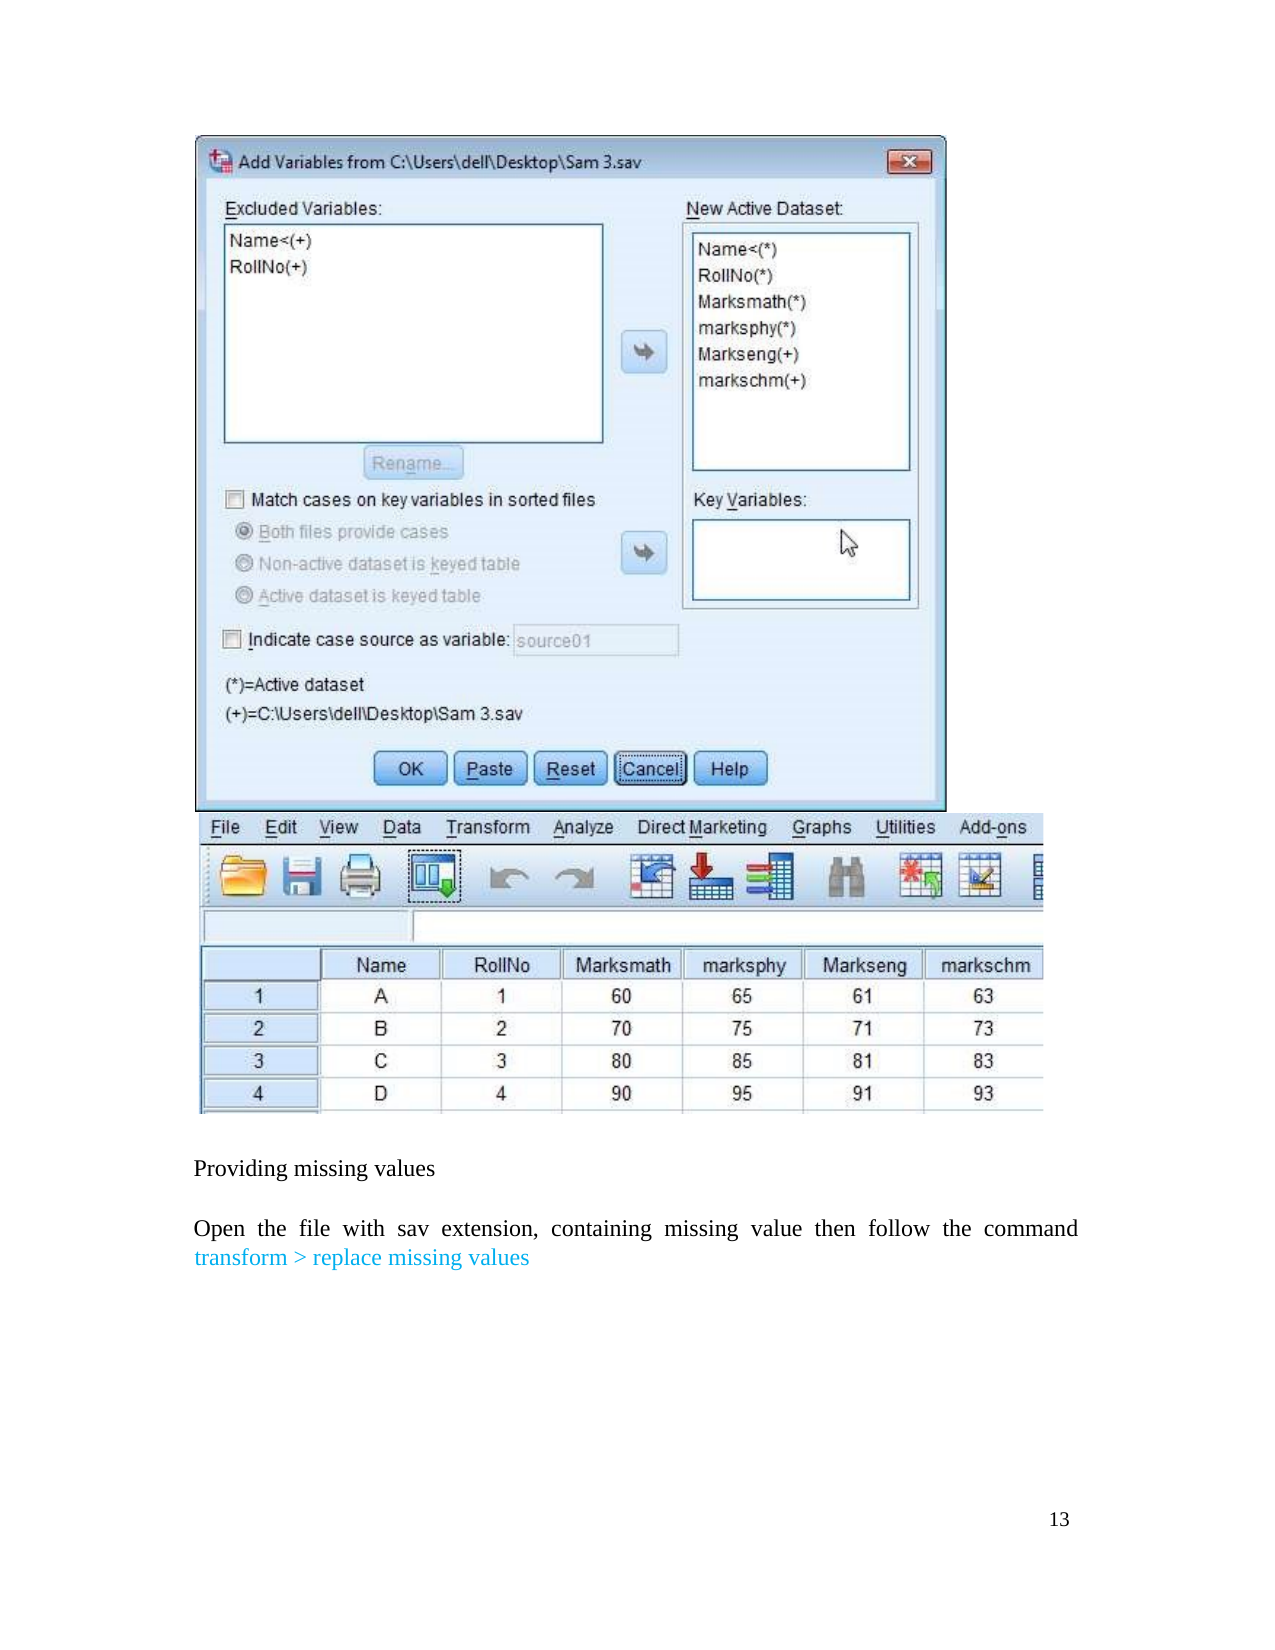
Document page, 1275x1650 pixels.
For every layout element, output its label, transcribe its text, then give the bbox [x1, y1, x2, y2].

text Open the file with sav extension, containing missing value then follow the command transform > replace missing values [193, 1213, 1080, 1271]
picture [195, 135, 947, 812]
text Providing missing values [193, 1154, 1164, 1182]
picture [294, 1251, 303, 1256]
picture [198, 813, 1044, 1114]
